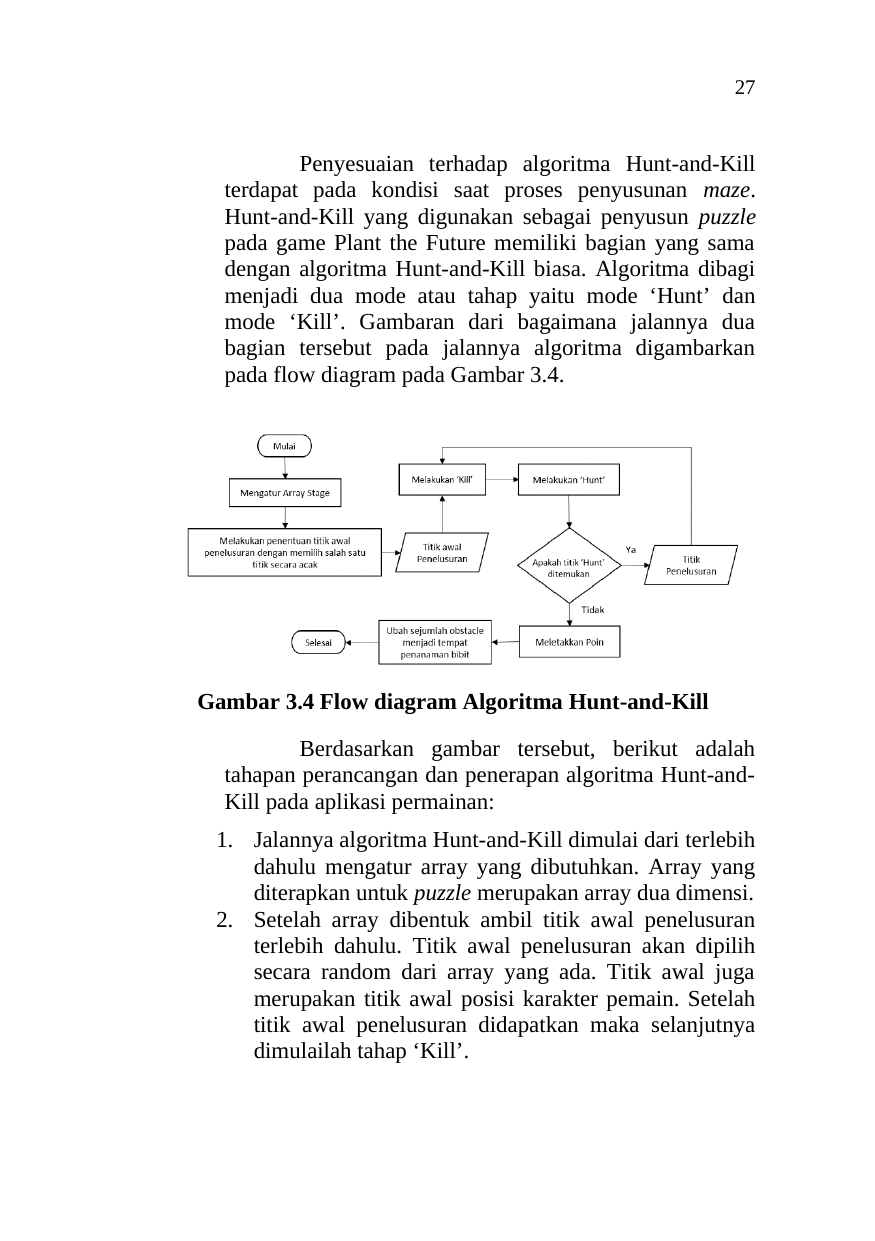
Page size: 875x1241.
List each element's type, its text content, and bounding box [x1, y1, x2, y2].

list Jalannya algoritma Hunt-and-Kill dimulai dari terlebih dahulu mengatur array yang dibutuhkan. Array yang diterapkan untuk puzzle merupakan array dua dimensi. [216, 827, 756, 906]
text Berdasarkan gambar tersebut, berikut adalah tahapan perancangan dan penerapan algoritma Hunt-and-Kill pada aplikasi permainan: [224, 735, 756, 814]
text Gambar 3.4 Flow diagram Algoritma Hunt-and-Kill [150, 688, 756, 714]
text Penyesuaian terhadap algoritma Hunt-and-Kill terdapat pada kondisi saat proses penyusunan maze. Hunt-and-Kill yang digunakan sebagai penyusun puzzle pada game Plant the Future memiliki bagian yang sama dengan algoritma Hunt-and-Kill biasa. Algoritma dibagi menjadi dua mode atau tahap yaitu mode ‘Hunt’ dan mode ‘Kill’. Gambaran dari bagaimana jalannya dua bagian tersebut pada jalannya algoritma digambarkan pada flow diagram pada Gambar 3.4. [224, 150, 756, 387]
picture [150, 413, 757, 688]
list Setelah array dibentuk ambil titik awal penelusuran terlebih dahulu. Titik awal penelusuran akan dipilih secara random dari array yang ada. Titik awal juga merupakan titik awal posisi karakter pemain. Setelah titik awal penelusuran didapatkan maka selanjutnya dimulailah tahap ‘Kill’. [216, 906, 756, 1064]
